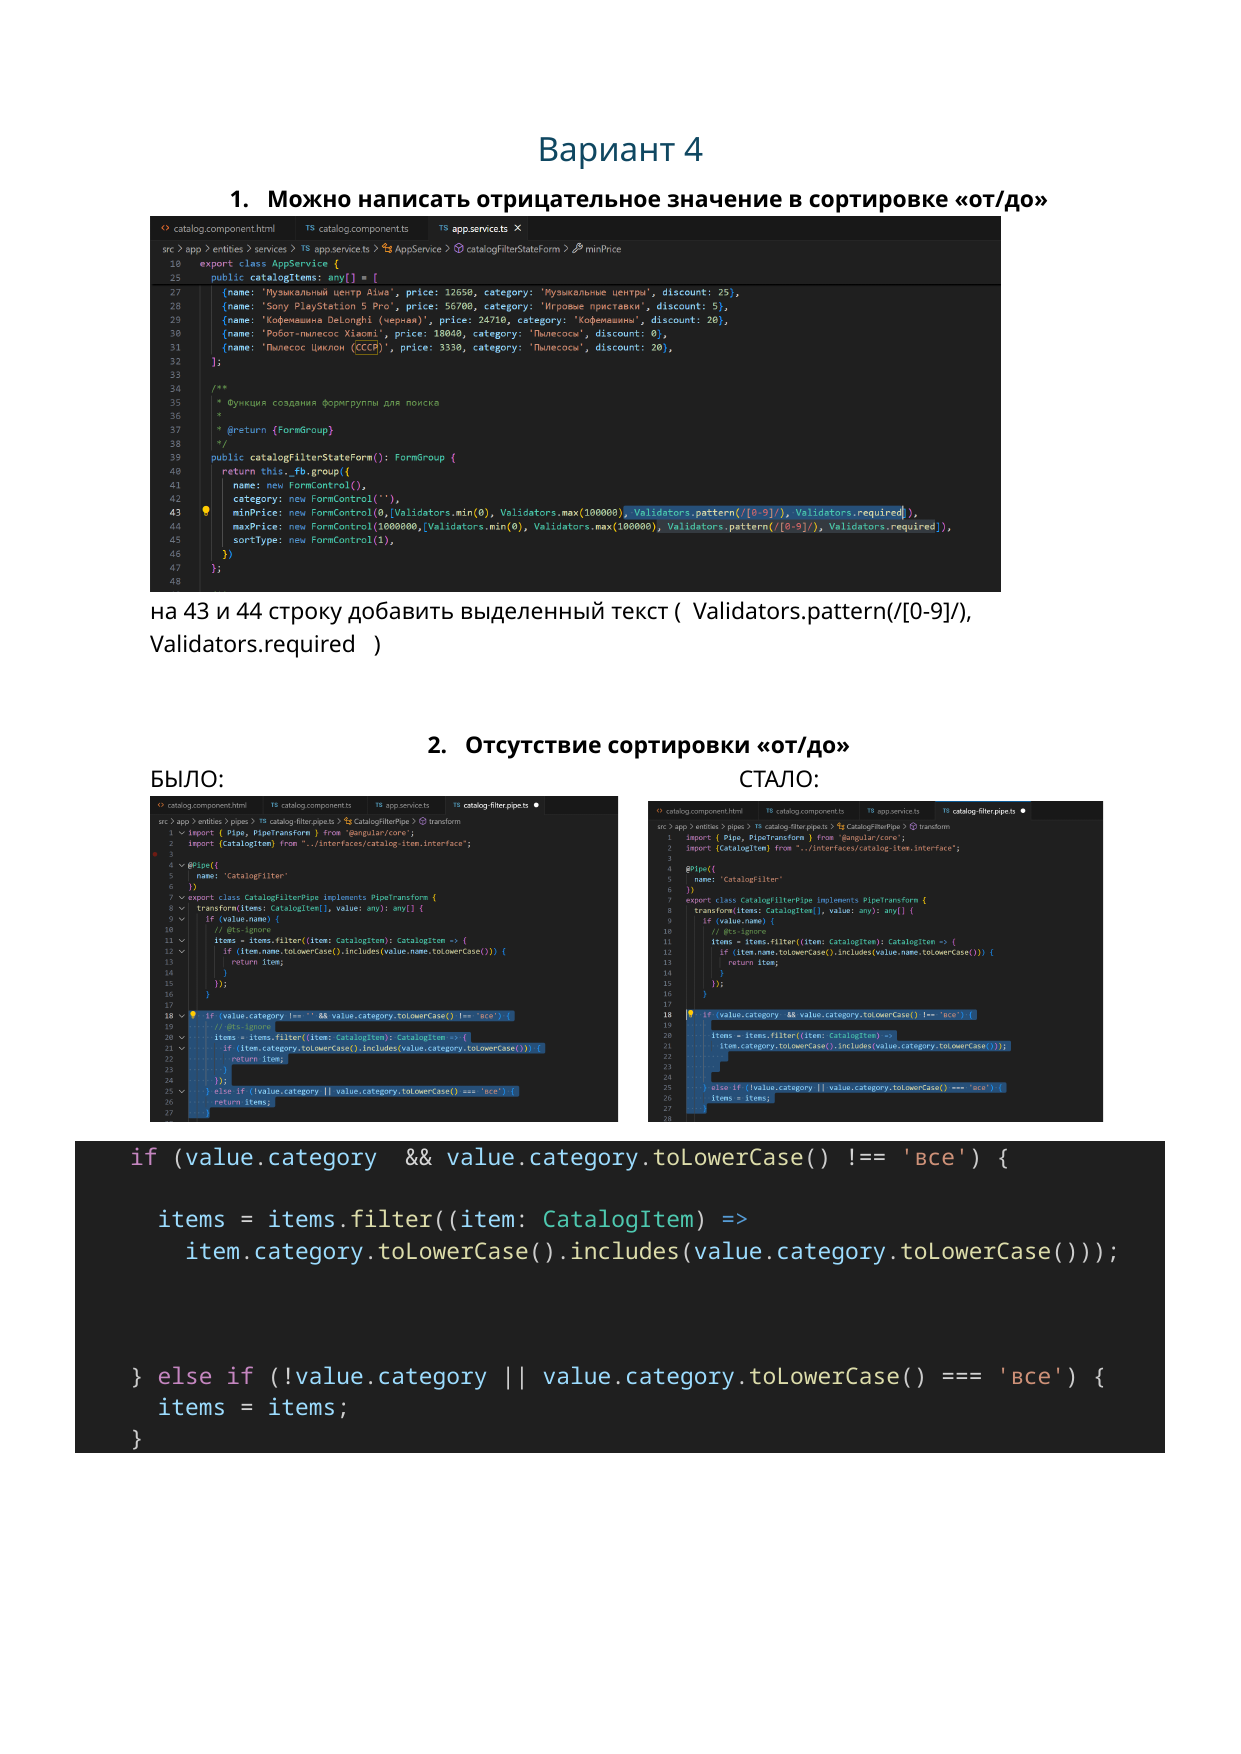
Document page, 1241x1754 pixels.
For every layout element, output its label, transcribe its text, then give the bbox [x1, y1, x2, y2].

text } [75, 1422, 1165, 1453]
list БЫЛО: СТАЛО: [150, 763, 1165, 794]
picture [150, 216, 1001, 592]
text items = items; [75, 1391, 1165, 1422]
subtitle Вариант 4 [75, 125, 1165, 171]
picture [648, 801, 1104, 1122]
list Можно написать отрицательное значение в сортировке «от/до» [112, 183, 1165, 214]
list Отсутствие сортировки «от/до» [112, 729, 1165, 760]
text item.category.toLowerCase().includes(value.category.toLowerCase())); [75, 1234, 1165, 1266]
text if (value.category && value.category.toLowerCase() !== 'все') { [75, 1141, 1165, 1172]
text items = items.filter((item: CatalogItem) => [75, 1203, 1165, 1234]
list на 43 и 44 строку добавить выделенный текст ( Validators.pattern(/[0-9]/), Validators.required ) [150, 594, 1165, 659]
text } else if (!value.category || value.category.toLowerCase() === 'все') { [75, 1359, 1165, 1391]
picture [150, 796, 619, 1122]
